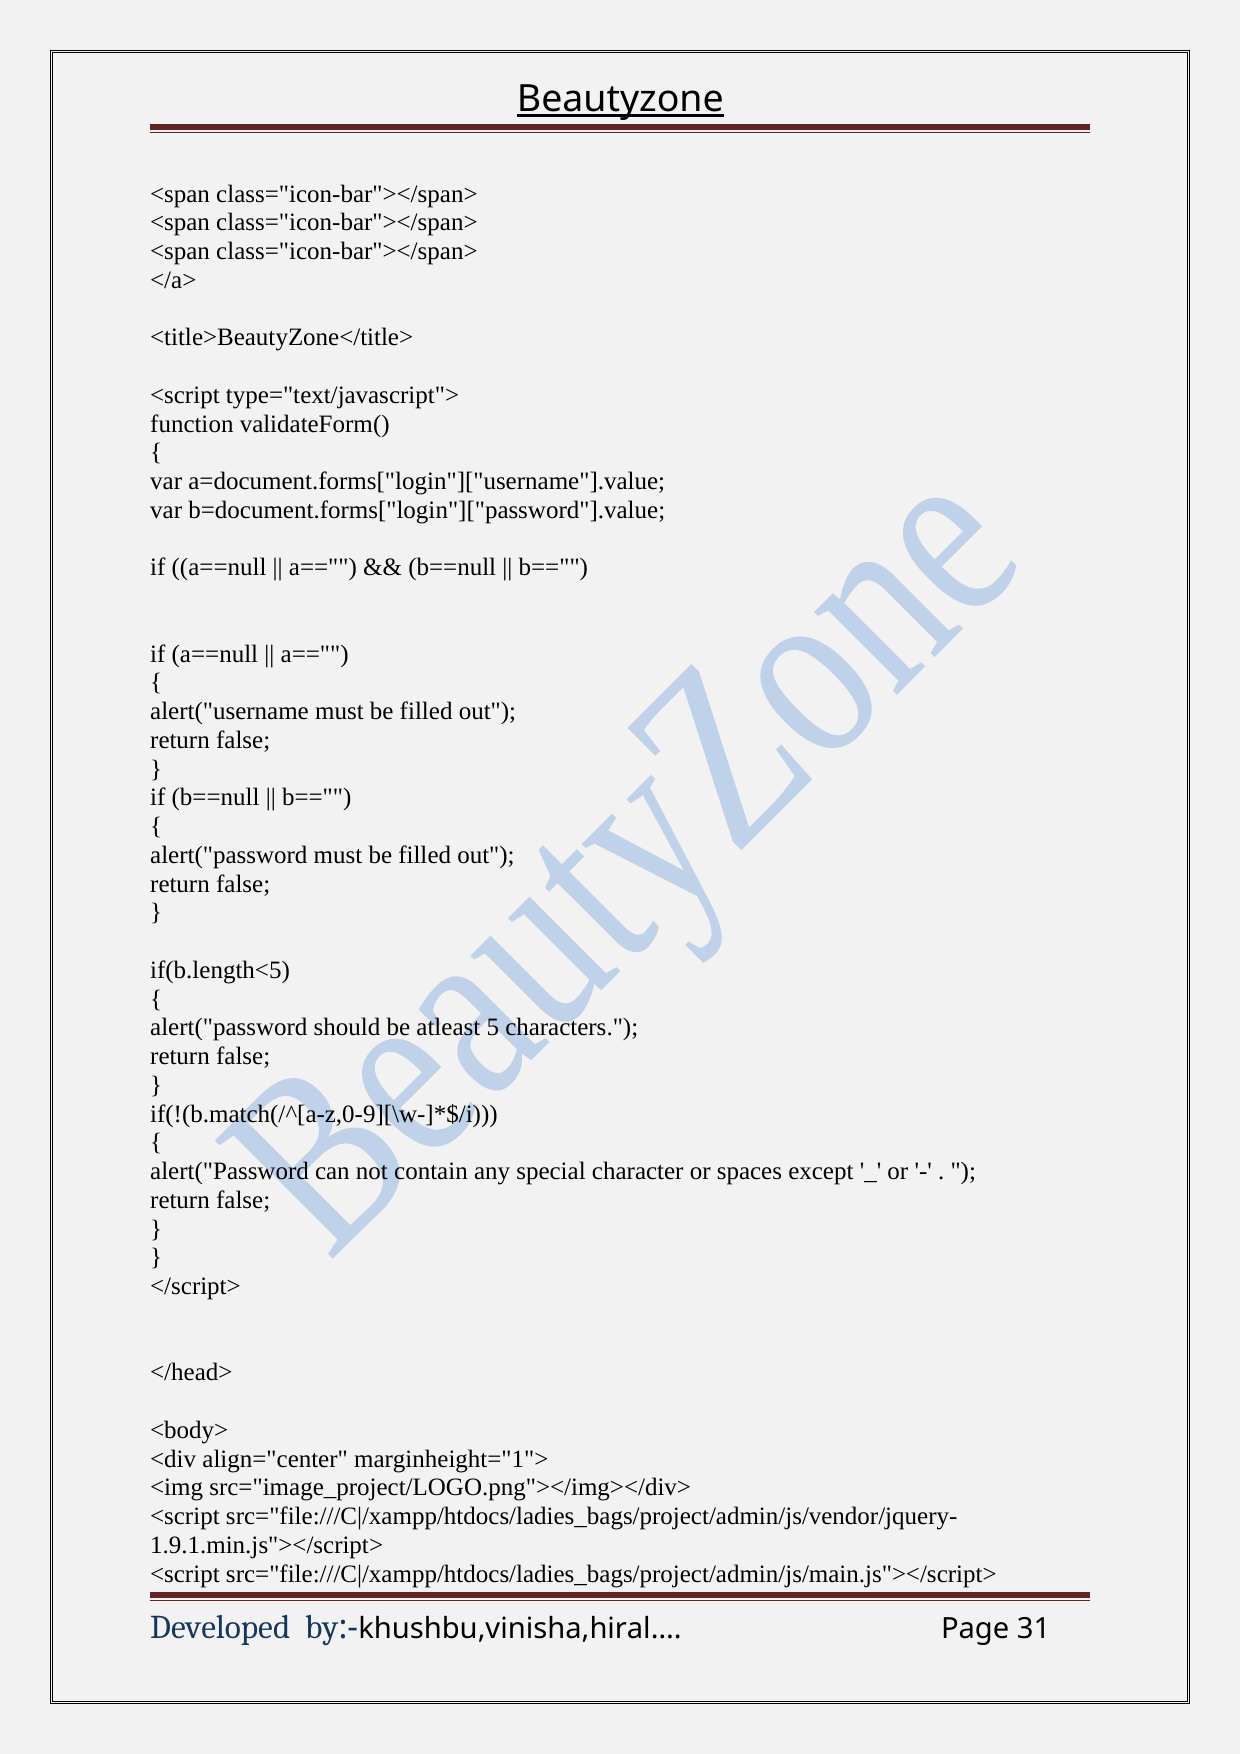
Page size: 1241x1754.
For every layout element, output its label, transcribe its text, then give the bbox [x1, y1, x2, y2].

text return false; [150, 725, 1090, 754]
text <script src="file:///C|/xampp/htdocs/ladies_bags/project/admin/js/vendor/jquery-1.9.1.min.js"></script> [150, 1501, 1090, 1559]
text <body> [150, 1415, 1090, 1444]
text <div align="center" marginheight="1"> [150, 1444, 1090, 1472]
text { [150, 984, 1090, 1012]
text <span class="icon-bar"></span> [150, 179, 1090, 207]
text alert("password must be filled out"); [150, 840, 1090, 869]
text } [150, 897, 1090, 926]
text } [150, 754, 1090, 782]
text alert("Password can not contain any special character or spaces except '_' or '-' . "); [150, 1156, 1090, 1185]
text return false; [150, 1041, 1090, 1070]
text } [150, 1214, 1090, 1242]
text var b=document.forms["login"]["password"].value; [150, 495, 1090, 524]
text </script> [150, 1271, 1090, 1300]
text if(!(b.match(/^[a-z,0-9][\w-]*$/i))) [150, 1099, 1090, 1127]
text <script src="file:///C|/xampp/htdocs/ladies_bags/project/admin/js/main.js"></script> [150, 1559, 1090, 1587]
text var a=document.forms["login"]["username"].value; [150, 466, 1090, 495]
text </a> [150, 265, 1090, 294]
text <script type="text/javascript"> [150, 380, 1090, 409]
text <img src="image_project/LOGO.png"></img></div> [150, 1472, 1090, 1501]
text <span class="icon-bar"></span> [150, 236, 1090, 265]
text { [150, 437, 1090, 466]
text <title>BeautyZone</title> [150, 322, 1090, 351]
text </head> [150, 1357, 1090, 1386]
text function validateForm() [150, 409, 1090, 437]
text <span class="icon-bar"></span> [150, 207, 1090, 236]
text if (a==null || a=="") [150, 639, 1090, 667]
text if(b.length<5) [150, 955, 1090, 984]
text if (b==null || b=="") [150, 782, 1090, 811]
text { [150, 667, 1090, 696]
text return false; [150, 1185, 1090, 1214]
text } [150, 1242, 1090, 1271]
text { [150, 811, 1090, 840]
text if ((a==null || a=="") && (b==null || b=="") [150, 552, 1090, 581]
text return false; [150, 869, 1090, 897]
text alert("username must be filled out"); [150, 696, 1090, 725]
text { [150, 1127, 1090, 1156]
text alert("password should be atleast 5 characters."); [150, 1012, 1090, 1041]
text } [150, 1070, 1090, 1099]
